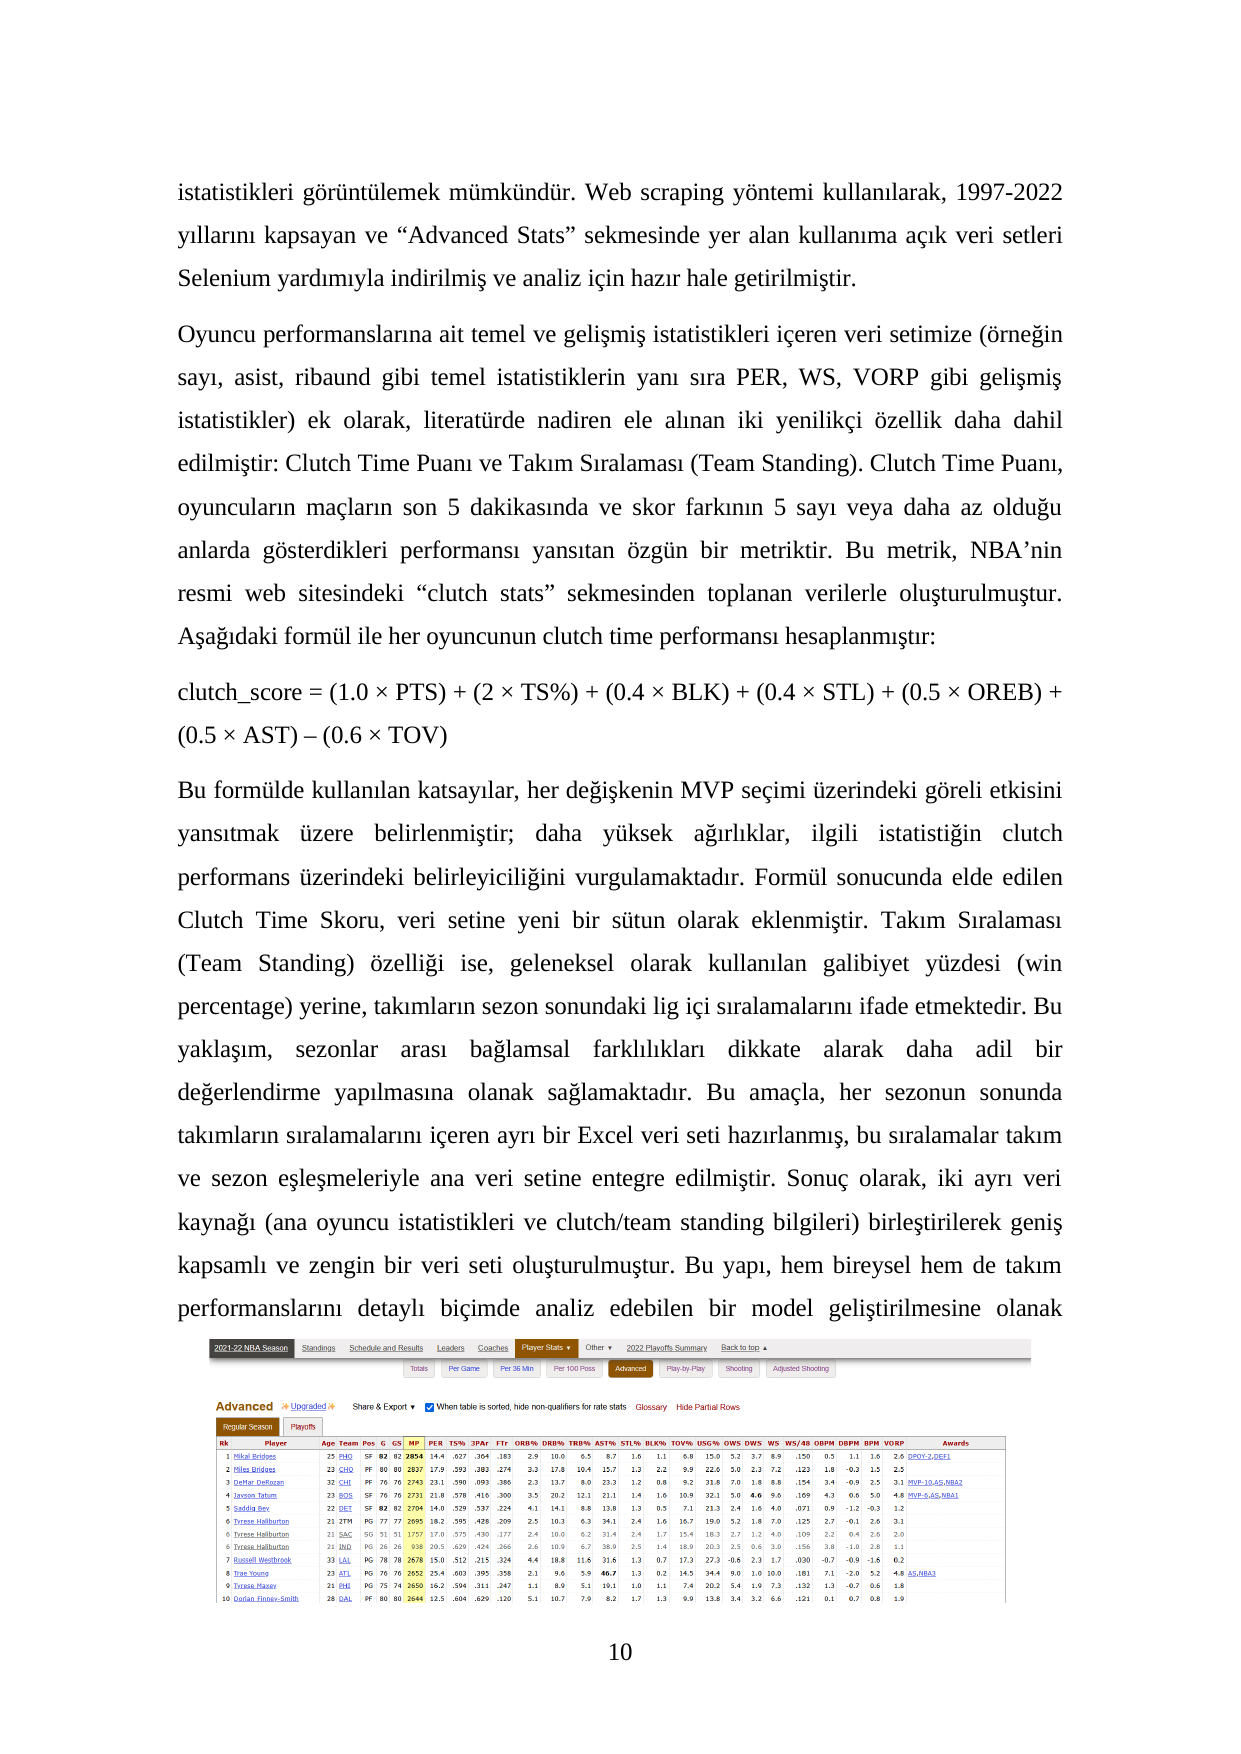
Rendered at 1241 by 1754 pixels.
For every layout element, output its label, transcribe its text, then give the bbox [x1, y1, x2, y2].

picture [209, 1339, 1032, 1603]
text clutch_score = (1.0 × PTS) + (2 × TS%) + (0.4 × BLK) + (0.4 × STL) + (0.5 × OREB) + (0.5 × AST) – (0.6 × TOV) [177, 677, 1063, 748]
text Oyuncu performanslarına ait temel ve gelişmiş istatistikleri içeren veri setimize (örneğin sayı, asist, ribaund gibi temel istatistiklerin yanı sıra PER, WS, VORP gibi gelişmiş istatistikler) ek olarak, literatürde nadiren ele alınan iki yenilikçi özellik daha dahil edilmiştir: Clutch Time Puanı ve Takım Sıralaması (Team Standing). Clutch Time Puanı, oyuncuların maçların son 5 dakikasında ve skor farkının 5 sayı veya daha az olduğu anlarda gösterdikleri performansı yansıtan özgün bir metriktir. Bu metrik, NBA’nin resmi web sitesindeki “clutch stats” sekmesinden toplanan verilerle oluşturulmuştur. Aşağıdaki formül ile her oyuncunun clutch time performansı hesaplanmıştır: [177, 319, 1063, 650]
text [177, 177, 1063, 292]
